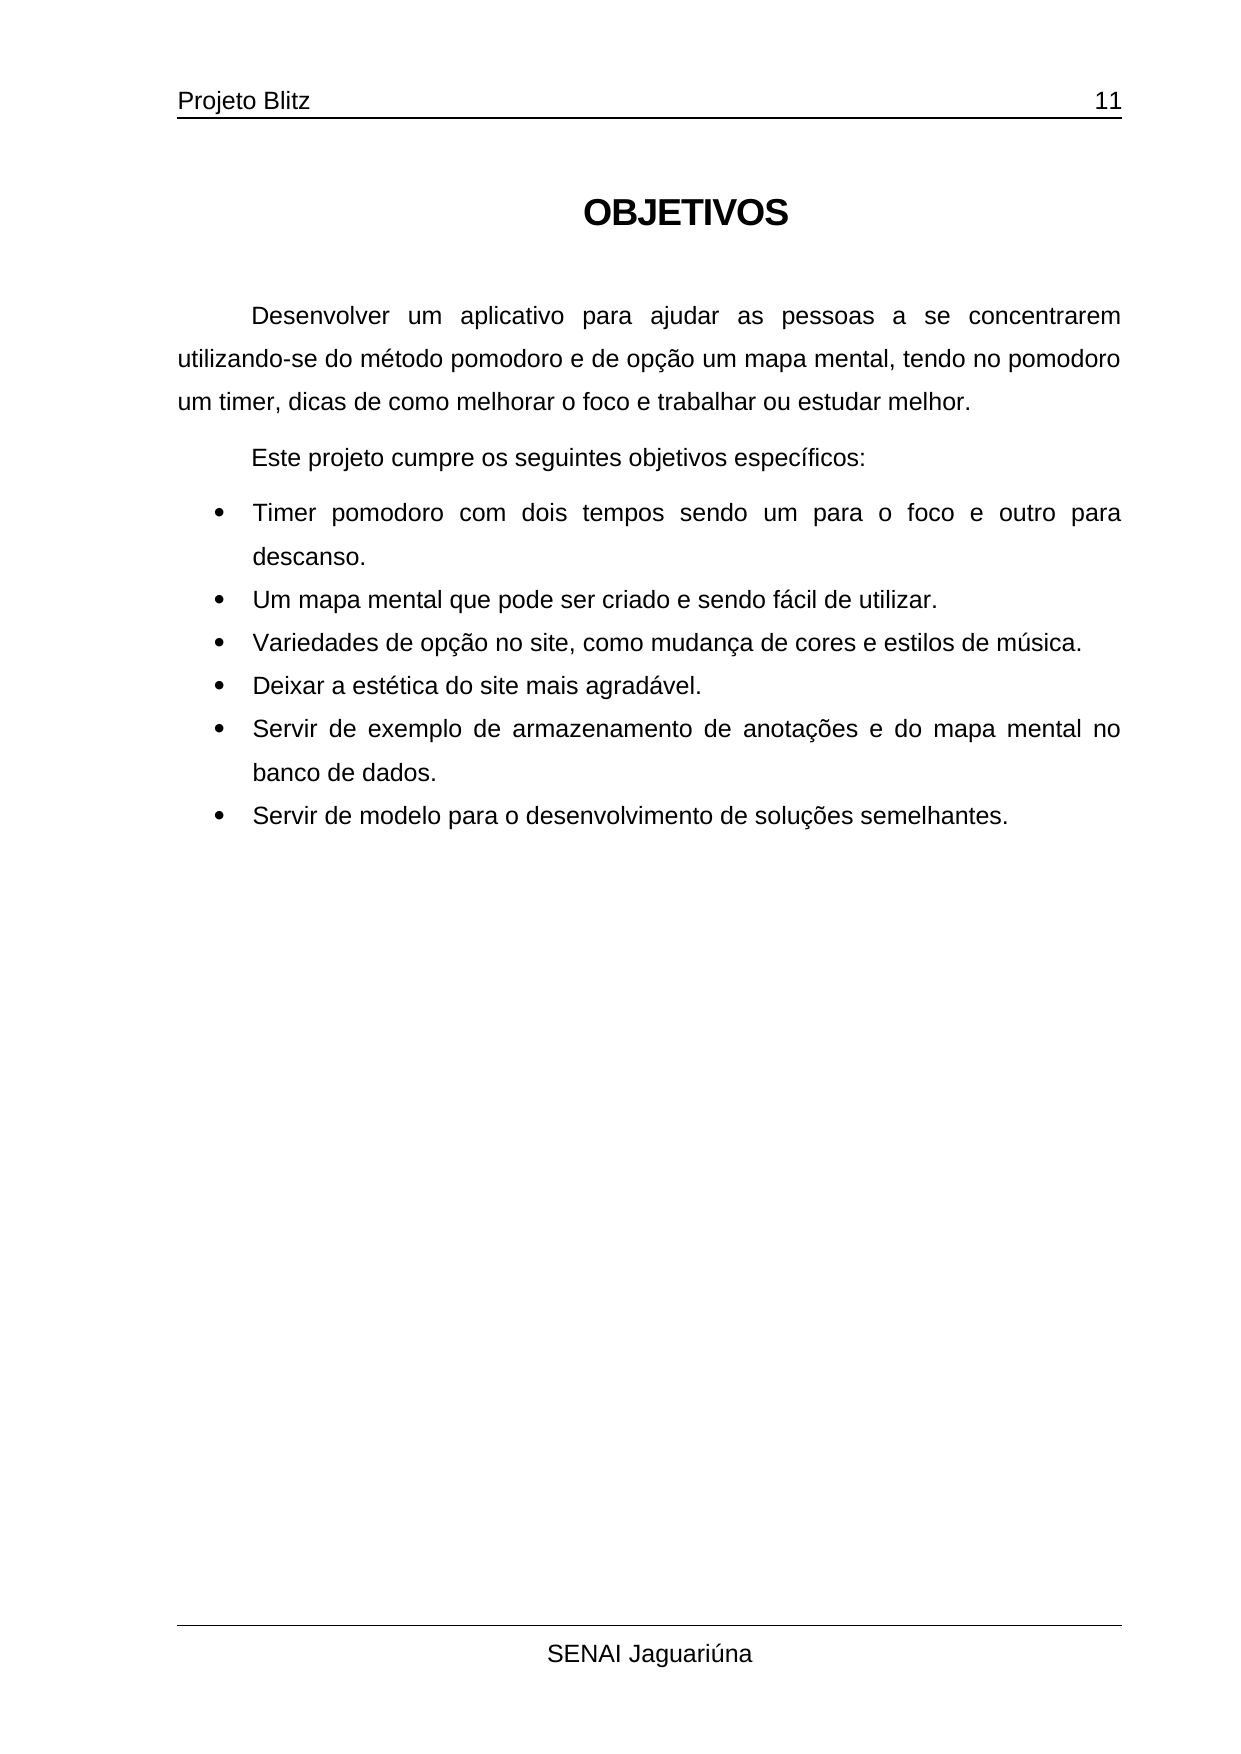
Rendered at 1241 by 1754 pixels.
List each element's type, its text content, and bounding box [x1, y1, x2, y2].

list Variedades de opção no site, como mudança de cores e estilos de música. [215, 628, 1122, 657]
list Servir de modelo para o desenvolvimento de soluções semelhantes. [215, 801, 1122, 830]
text Este projeto cumpre os seguintes objetivos específicos: [177, 443, 1122, 472]
list Um mapa mental que pode ser criado e sendo fácil de utilizar. [215, 585, 1122, 614]
text Desenvolver um aplicativo para ajudar as pessoas a se concentrarem utilizando-se do método pomodoro e de opção um mapa mental, tendo no pomodoro um timer, dicas de como melhorar o foco e trabalhar ou estudar melhor. [177, 301, 1122, 416]
list Servir de exemplo de armazenamento de anotações e do mapa mental no banco de dados. [215, 714, 1122, 786]
list Deixar a estética do site mais agradável. [215, 671, 1122, 700]
list Timer pomodoro com dois tempos sendo um para o foco e outro para descanso. [215, 498, 1122, 570]
title Objetivos [177, 190, 1122, 233]
